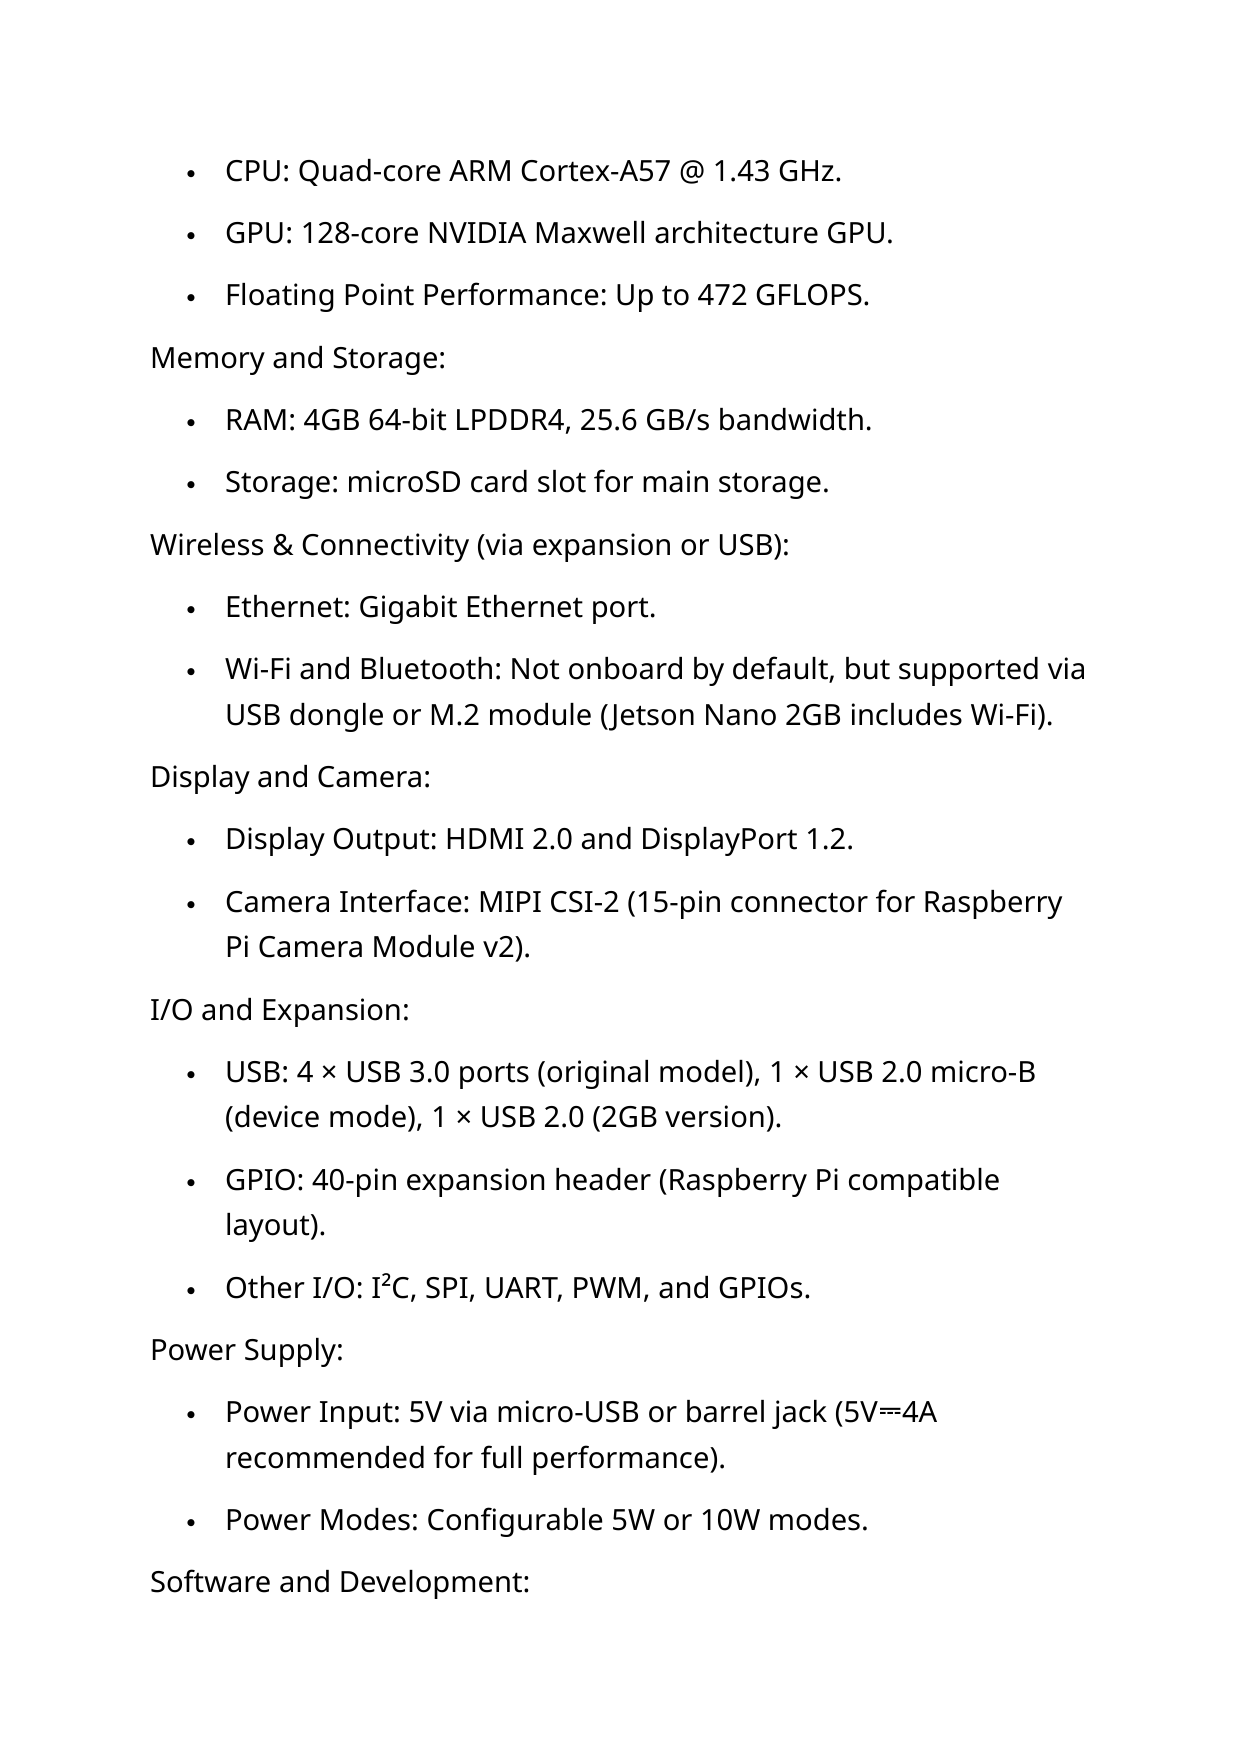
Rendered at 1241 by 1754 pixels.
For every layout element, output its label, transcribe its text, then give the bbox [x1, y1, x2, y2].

list Ethernet: Gigabit Ethernet port. [187, 586, 1090, 626]
list Power Modes: Configurable 5W or 10W modes. [187, 1499, 1090, 1539]
list Display Output: HDMI 2.0 and DisplayPort 1.2. [187, 818, 1090, 858]
list GPU: 128-core NVIDIA Maxwell architecture GPU. [187, 212, 1090, 252]
list GPIO: 40-pin expansion header (Raspberry Pi compatible layout). [187, 1159, 1090, 1244]
list CPU: Quad-core ARM Cortex-A57 @ 1.43 GHz. [187, 150, 1090, 190]
list Power Input: 5V via micro-USB or barrel jack (5V⎓4A recommended for full performance). [187, 1391, 1090, 1477]
text Software and Development: [150, 1562, 1090, 1601]
list Camera Interface: MIPI CSI-2 (15-pin connector for Raspberry Pi Camera Module v2). [187, 881, 1090, 966]
list RAM: 4GB 64-bit LPDDR4, 25.6 GB/s bandwidth. [187, 399, 1090, 439]
list Other I/O: I²C, SPI, UART, PWM, and GPIOs. [187, 1267, 1090, 1307]
text I/O and Expansion: [150, 989, 1090, 1028]
list Storage: microSD card slot for main storage. [187, 461, 1090, 501]
text Wireless & Connectivity (via expansion or USB): [150, 524, 1090, 563]
text Power Supply: [150, 1329, 1090, 1369]
list Wi-Fi and Bluetooth: Not onboard by default, but supported via USB dongle or M.2 module (Jetson Nano 2GB includes Wi-Fi). [187, 648, 1090, 734]
text Memory and Storage: [150, 337, 1090, 377]
text Display and Camera: [150, 756, 1090, 796]
list Floating Point Performance: Up to 472 GFLOPS. [187, 274, 1090, 314]
list USB: 4 × USB 3.0 ports (original model), 1 × USB 2.0 micro-B (device mode), 1 × USB 2.0 (2GB version). [187, 1051, 1090, 1136]
